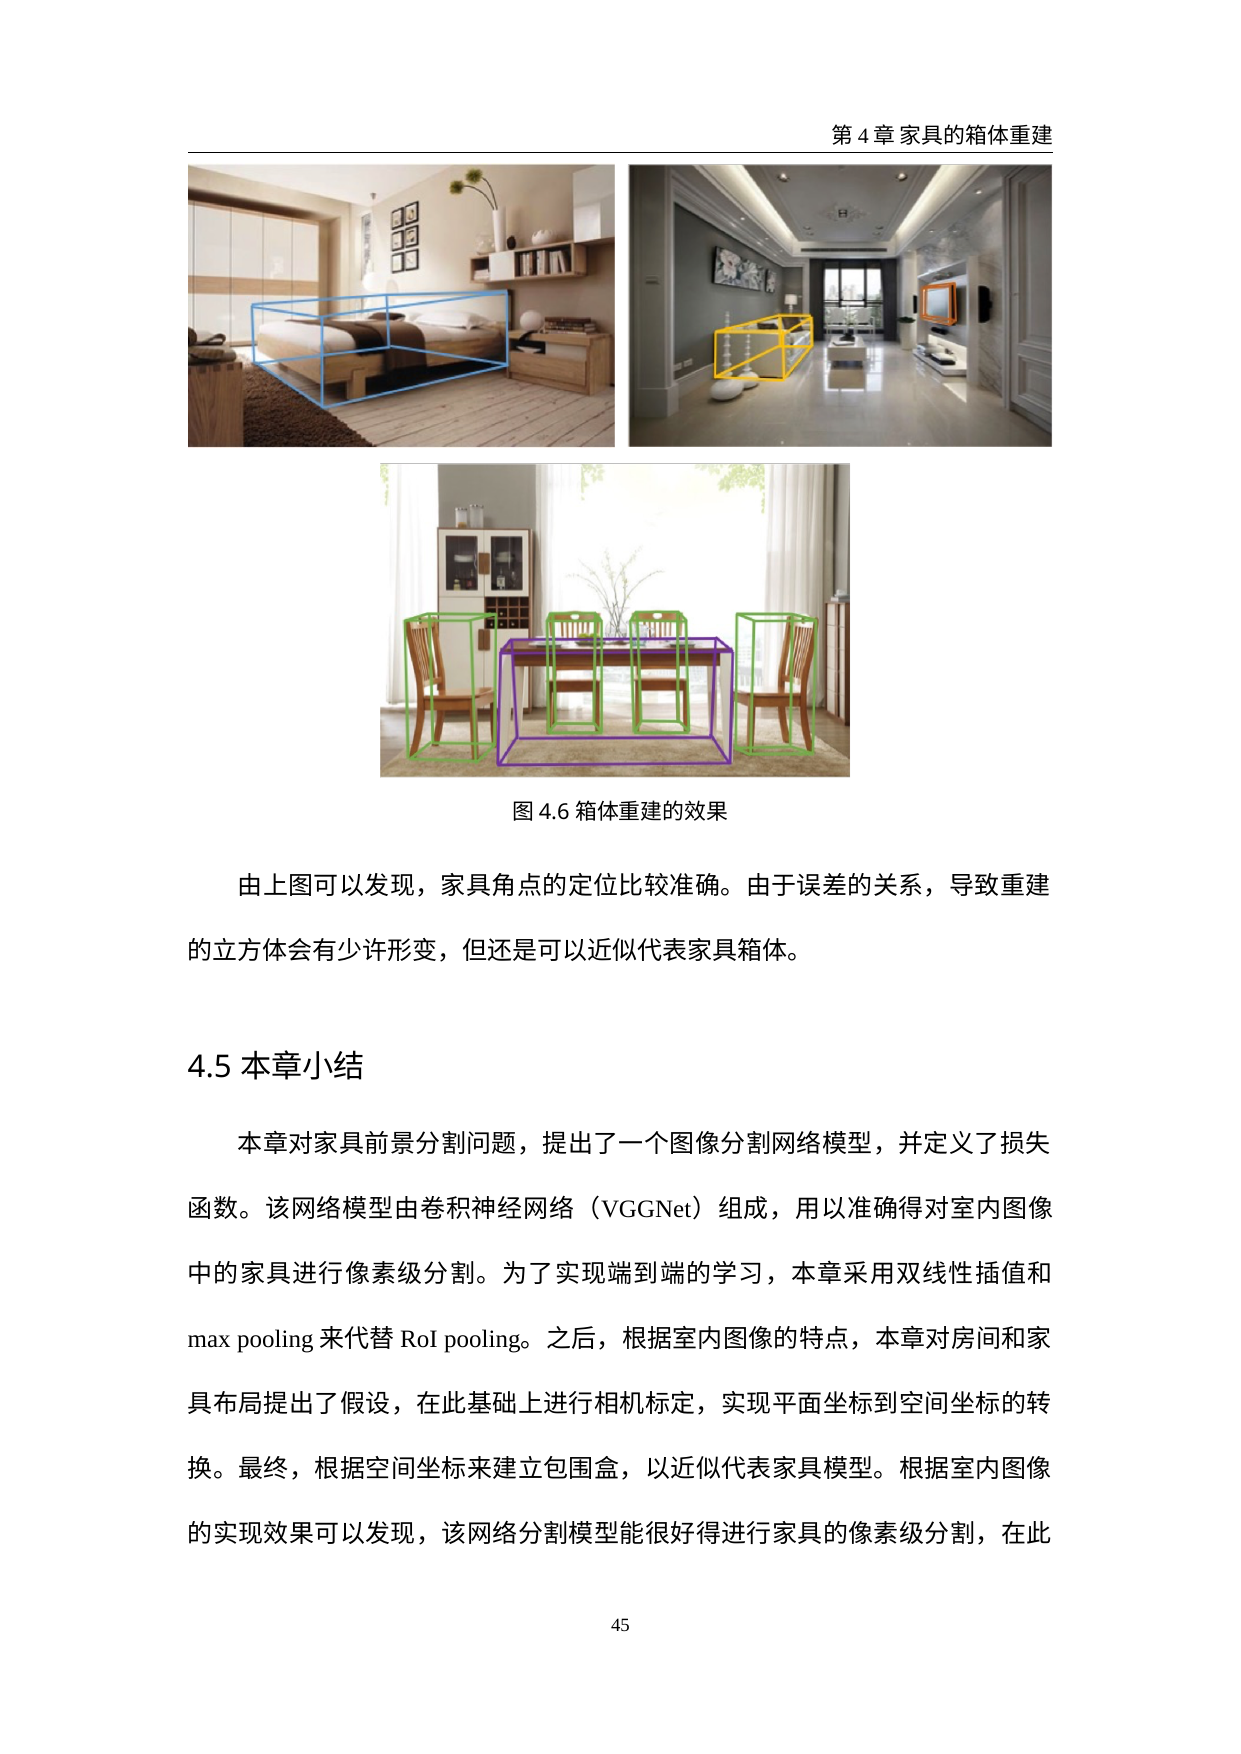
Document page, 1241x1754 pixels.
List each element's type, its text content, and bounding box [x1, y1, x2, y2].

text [187, 1109, 1053, 1564]
subtitle 4.5 本章小结 [187, 1031, 1053, 1096]
picture [187, 163, 1053, 778]
text 图4.6 箱体重建的效果 [187, 794, 1053, 826]
text 由上图可以发现，家具角点的定位比较准确。由于误差的关系，导致重建的立方体会有少许形变，但还是可以近似代表家具箱体。 [187, 851, 1053, 981]
